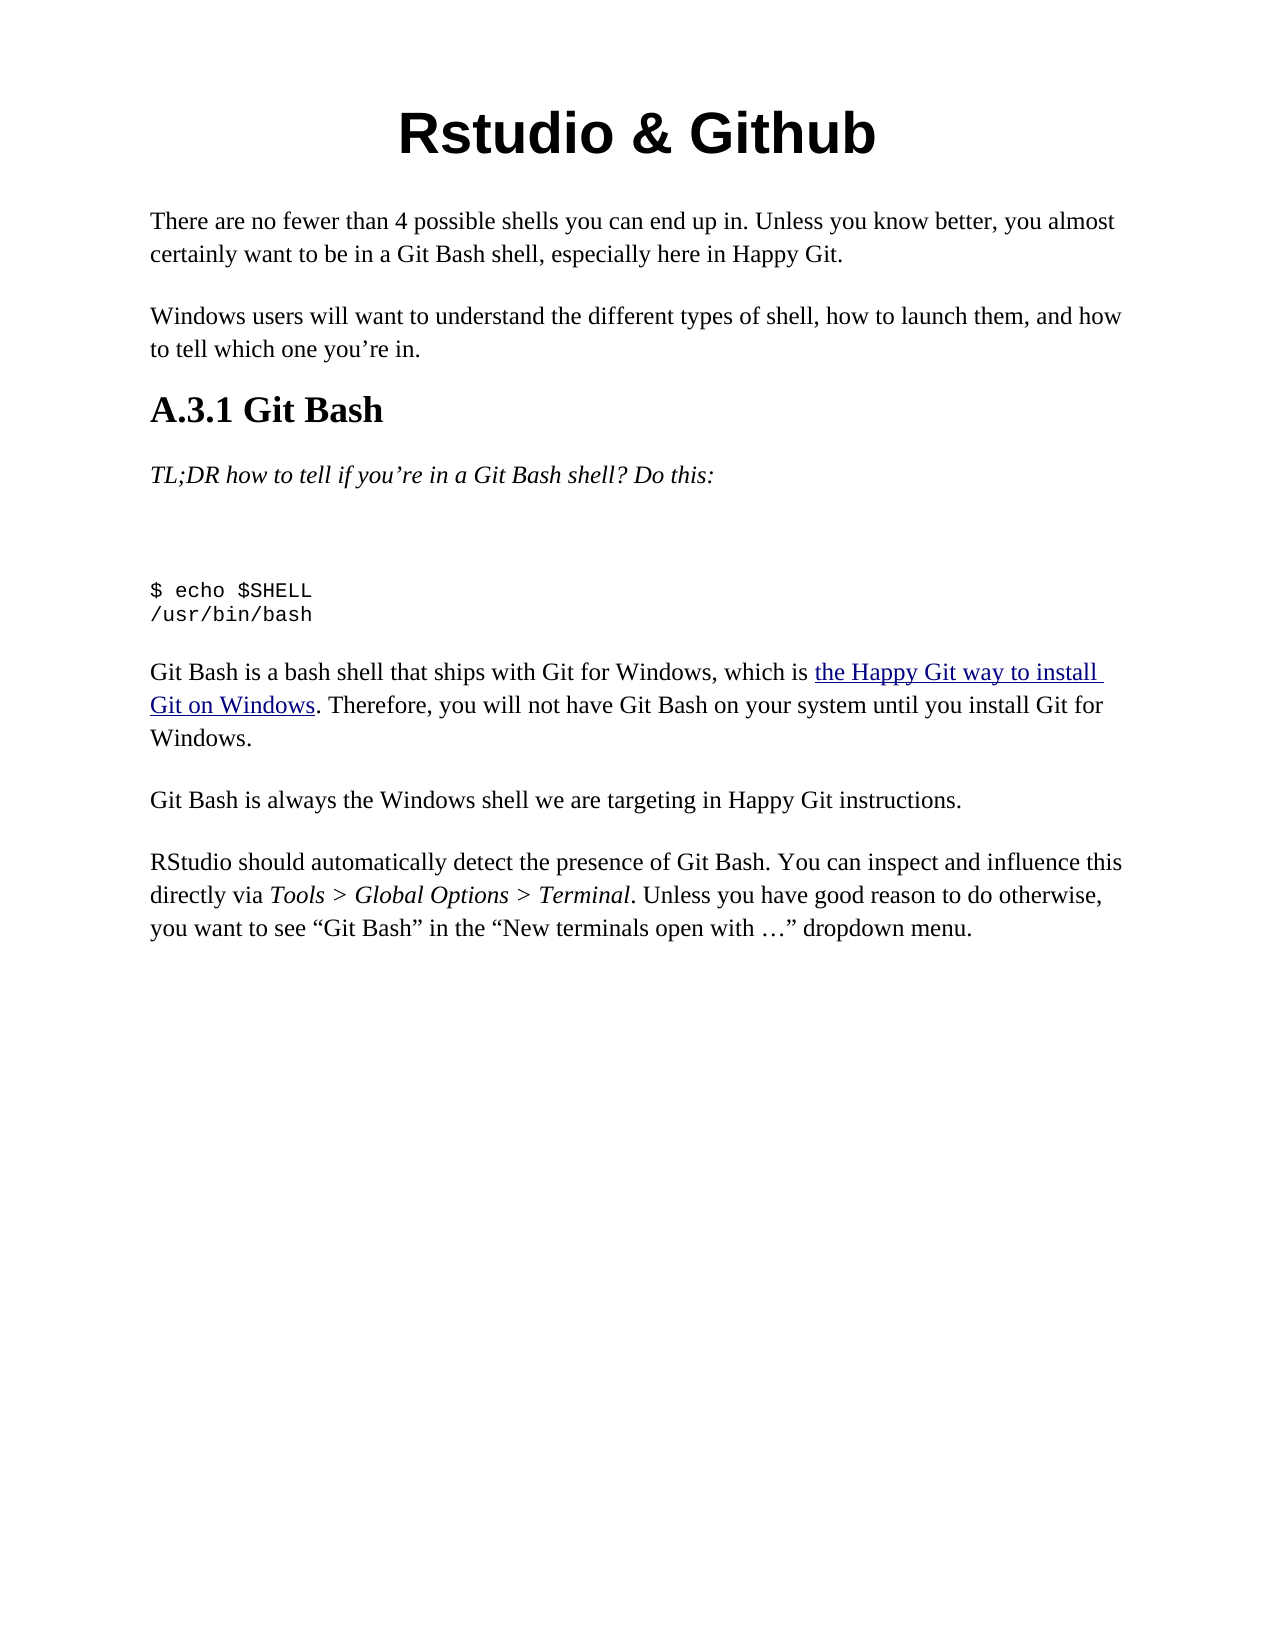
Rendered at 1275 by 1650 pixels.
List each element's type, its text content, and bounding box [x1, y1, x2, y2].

text There are no fewer than 4 possible shells you can end up in. Unless you know better, you almost certainly want to be in a Git Bash shell, especially here in Happy Git. [150, 206, 1125, 268]
text TL;DR how to tell if you’re in a Git Bash shell? Do this: [150, 460, 1125, 489]
text Git Bash is always the Windows shell we are targeting in Happy Git instructions. [150, 785, 1125, 814]
text Windows users will want to understand the different types of shell, how to launch them, and how to tell which one you’re in. [150, 301, 1125, 363]
text /usr/bin/bash [150, 604, 1125, 628]
text $ echo $SHELL [150, 580, 1125, 604]
text RStudio should automatically detect the presence of Git Bash. You can inspect and influence this directly via Tools > Global Options > Terminal. Unless you have good reason to do otherwise, you want to see “Git Bash” in the “New terminals open with …” dropdown menu. [150, 847, 1125, 942]
subtitle A.3.1 Git Bash [150, 388, 1125, 431]
text Git Bash is a bash shell that ships with Git for Windows, which is the Happy Git way to install Git on Windows. Therefore, you will not have Git Bash on your system until you install Git for Windows. [150, 657, 1125, 752]
